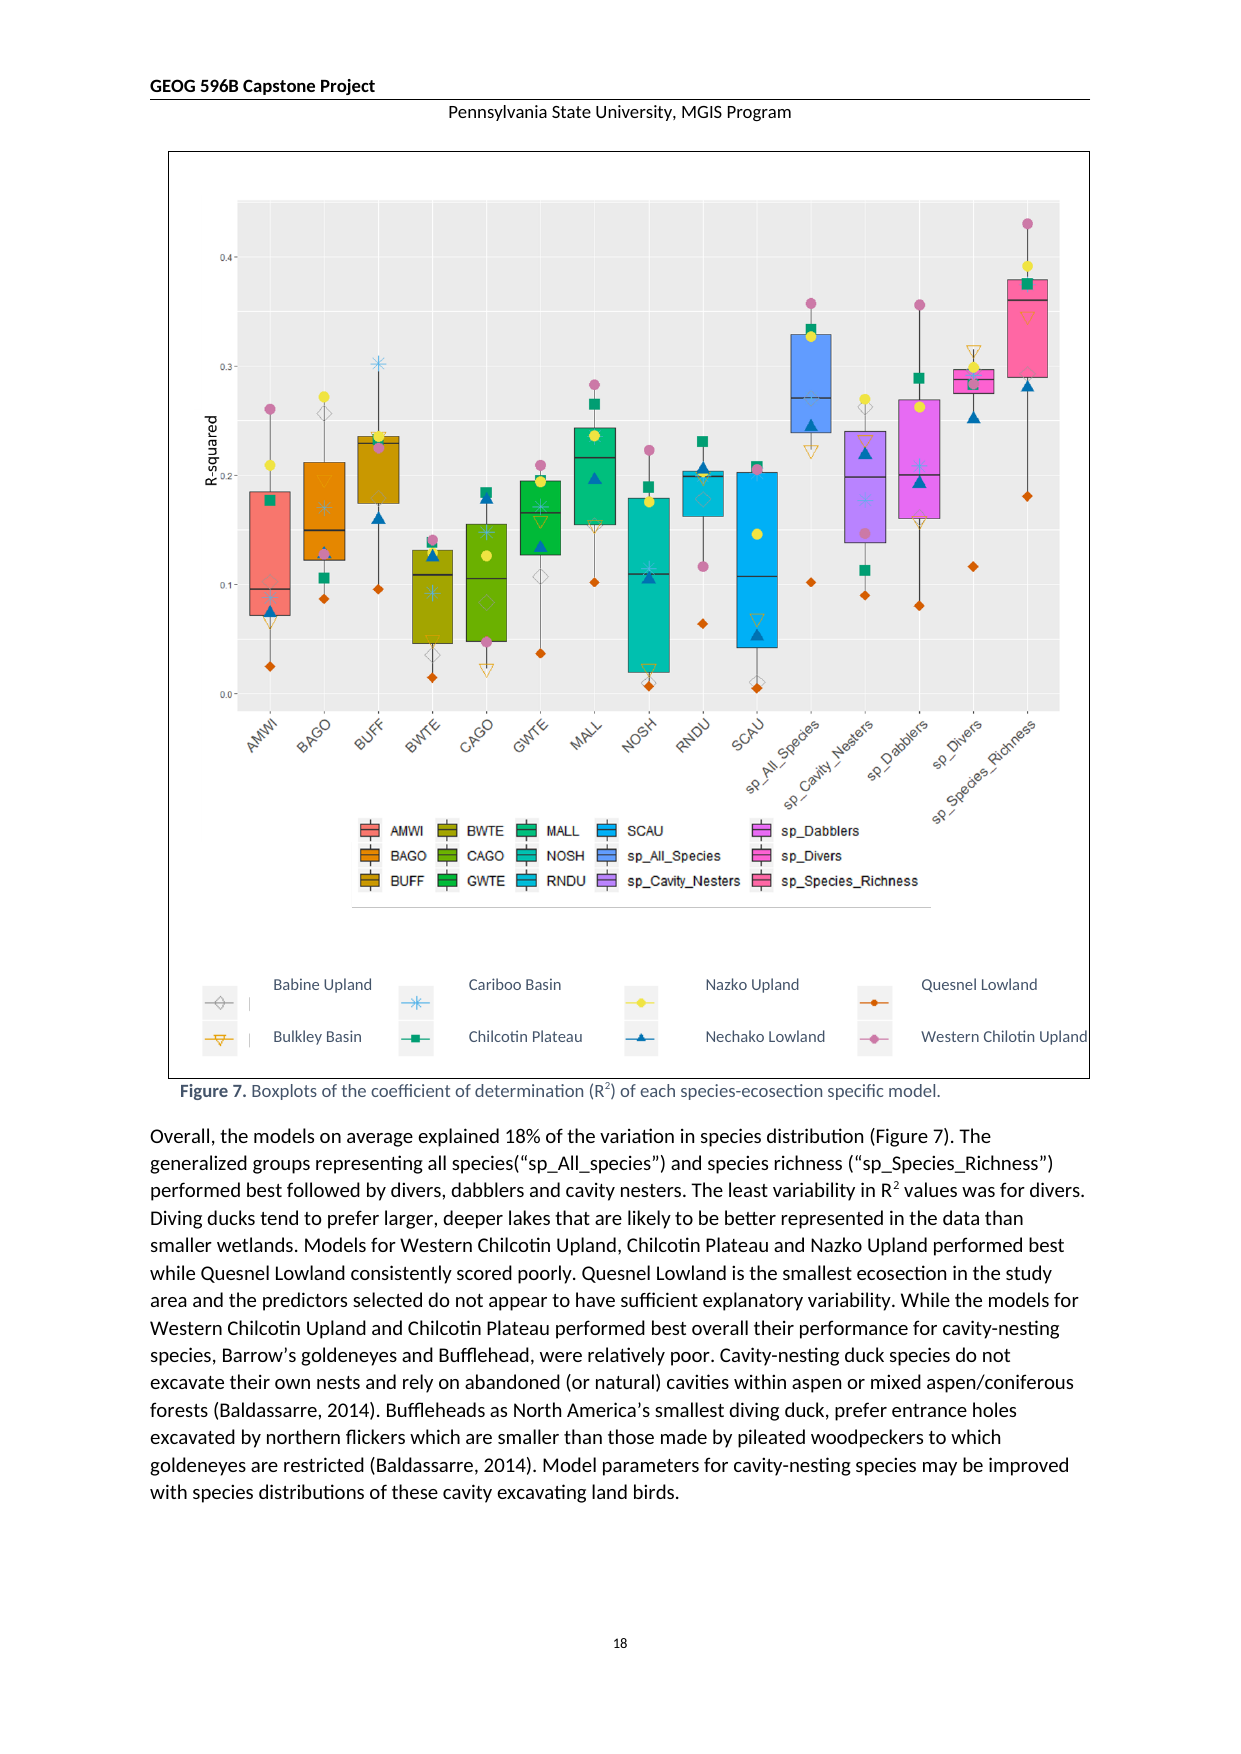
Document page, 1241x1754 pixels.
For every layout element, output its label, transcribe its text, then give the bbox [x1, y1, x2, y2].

picture [851, 974, 899, 1058]
table_cell Figure 7. Boxplots of the coefficient of determination (R2) of each species-ecosection specific model. [169, 1079, 1090, 1123]
picture [394, 974, 439, 1058]
picture [193, 195, 1065, 910]
text Overall, the models on average explained 18% of the variation in species distribution (Figure 7). The generalized groups representing all species(“sp_All_species”) and species richness (“sp_Species_Richness”) performed best followed by divers, dabblers and cavity nesters. The least variability in R2 values was for divers. Diving ducks tend to prefer larger, deeper lakes that are likely to be better represented in the data than smaller wetlands. Models for Western Chilcotin Upland, Chilcotin Plateau and Nazko Upland performed best while Quesnel Lowland consistently scored poorly. Quesnel Lowland is the smallest ecosection in the study area and the predictors selected do not appear to have sufficient explanatory variability. While the models for Western Chilcotin Upland and Chilcotin Plateau performed best overall their performance for cavity-nesting species, Barrow’s goldeneyes and Bufflehead, were relatively poor. Cavity-nesting duck species do not excavate their own nests and rely on abandoned (or natural) cavities within aspen or mixed aspen/coniferous forests (Baldassarre, 2014). Buffleheads as North America’s smallest diving duck, prefer entrance holes excavated by northern flickers which are smaller than those made by pileated woodpeckers to which goldeneyes are restricted (Baldassarre, 2014). Model parameters for cavity-nesting species may be improved with species distributions of these cavity excavating land birds. [150, 1123, 1090, 1504]
picture [618, 974, 667, 1058]
table_header [169, 152, 1089, 1078]
picture [191, 974, 250, 1058]
